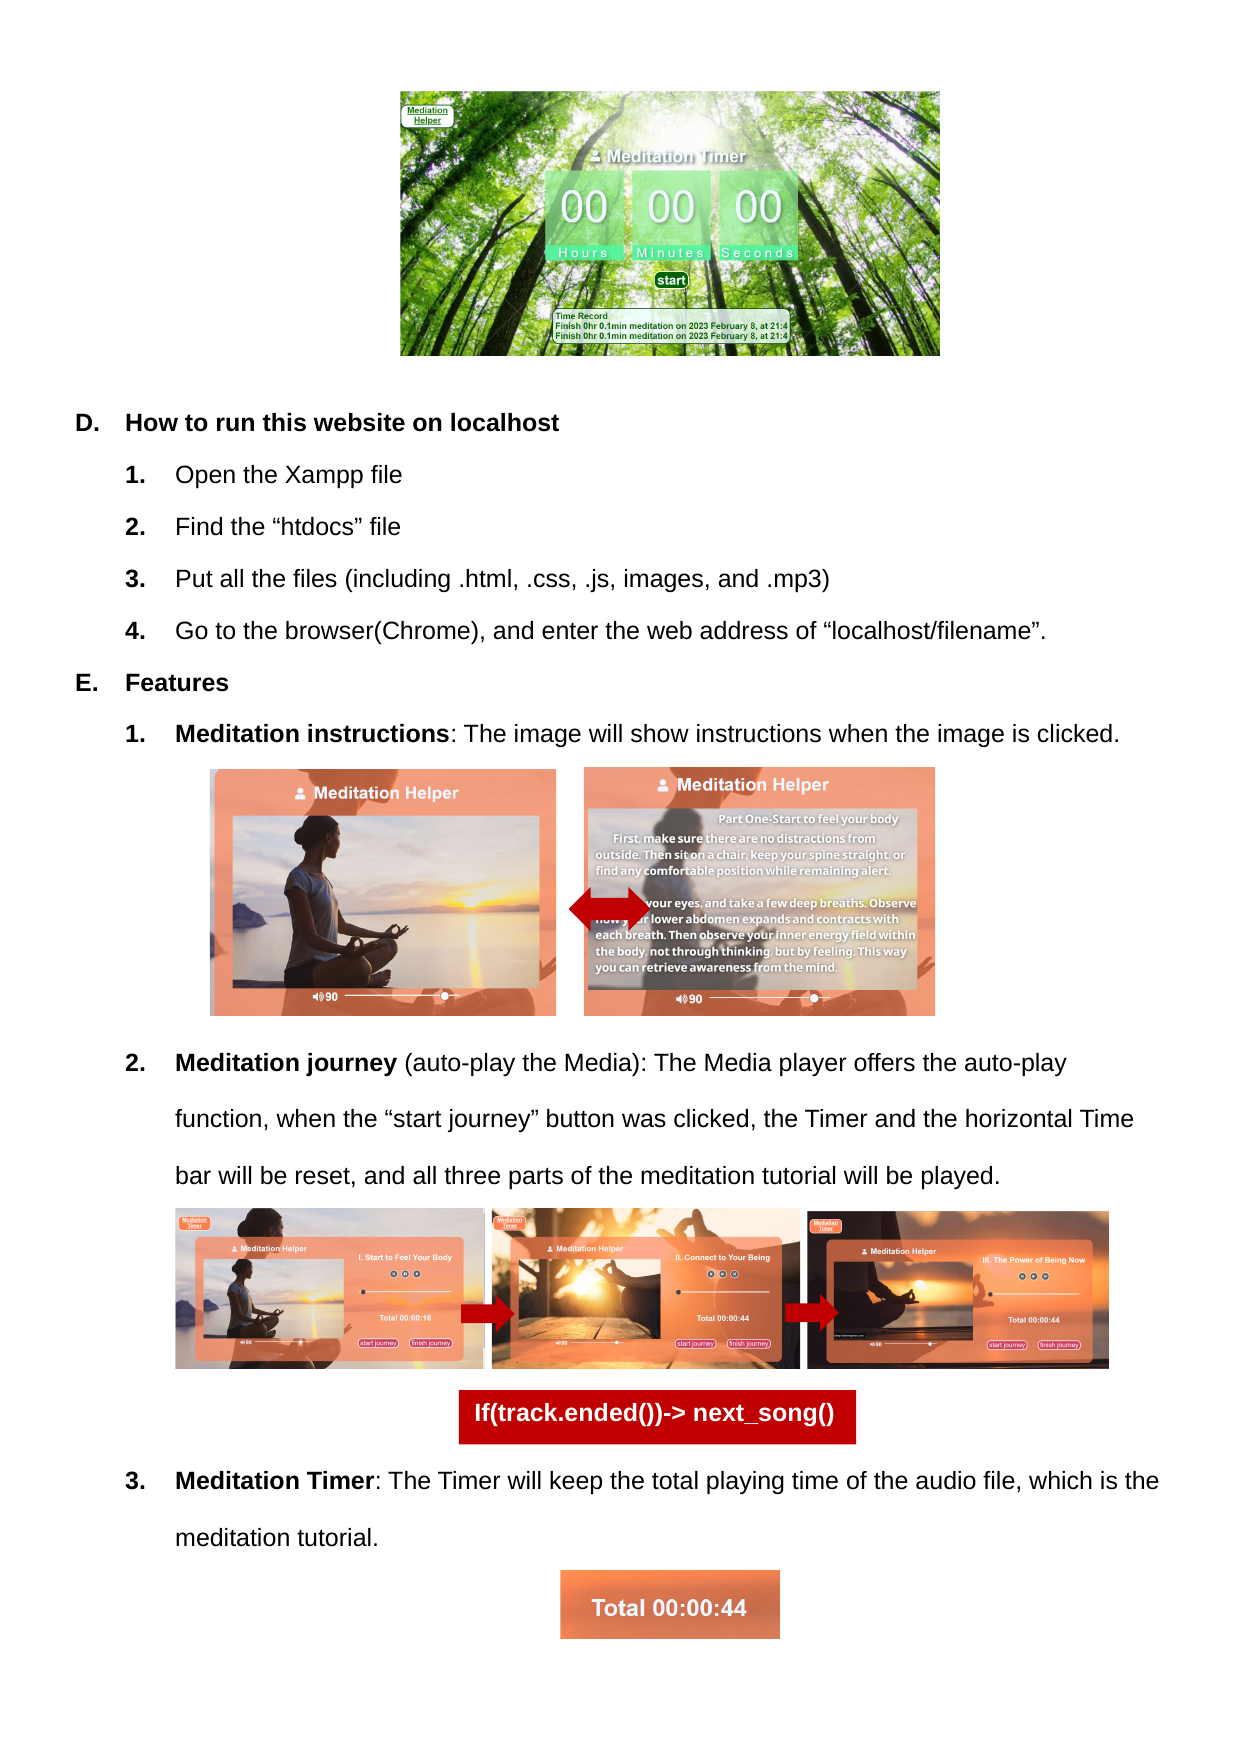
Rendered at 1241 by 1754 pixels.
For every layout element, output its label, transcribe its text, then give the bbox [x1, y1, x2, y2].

list Meditation journey (auto-play the Media): The Media player offers the auto-play function, when the “start journey” button was clicked, the Timer and the horizontal Time bar will be reset, and all three parts of the meditation tutorial will be played. [125, 1044, 1165, 1194]
picture [209, 769, 557, 1016]
list Meditation instructions: The image will show instructions when the image is clicked. [125, 715, 1165, 753]
list Find the “htdocs” file [125, 508, 1165, 545]
picture [583, 767, 936, 1016]
picture [400, 91, 940, 356]
picture [491, 1208, 801, 1369]
list How to run this website on localhost [75, 404, 1165, 441]
picture [175, 1208, 485, 1369]
list Open the Xampp file [125, 456, 1165, 493]
list Put all the files (including .html, .css, .js, images, and .mp3) [125, 559, 1165, 597]
list Go to the browser(Chrome), and enter the web address of “localhost/filename”. [125, 611, 1165, 649]
list Meditation Timer: The Timer will keep the total playing time of the audio file, which is the meditation tutorial. [125, 1462, 1165, 1556]
picture [807, 1211, 1109, 1369]
list Features [75, 663, 1165, 701]
picture [560, 1570, 780, 1639]
